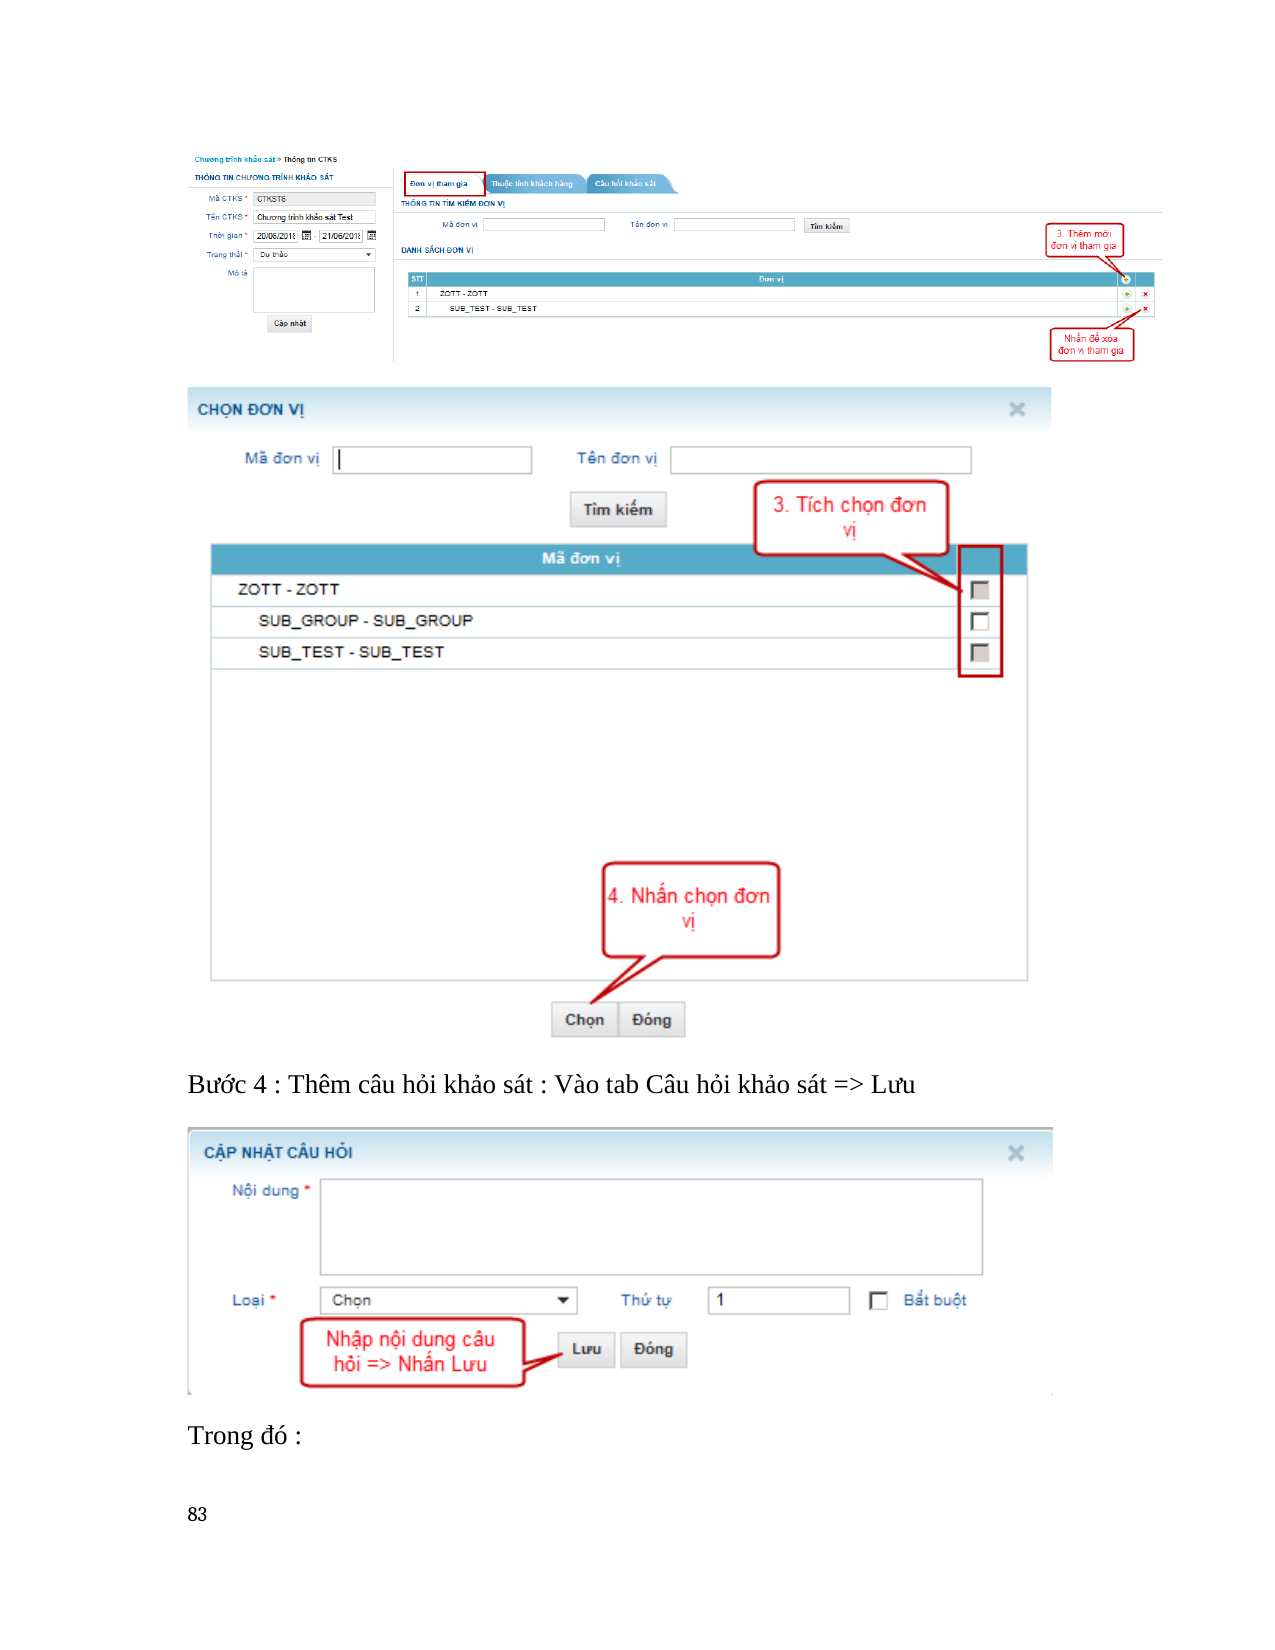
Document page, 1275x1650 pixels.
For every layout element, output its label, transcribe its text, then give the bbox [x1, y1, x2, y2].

picture [187, 1127, 1053, 1395]
picture [187, 387, 1052, 1044]
picture [187, 150, 1163, 363]
text Bước 4 : Thêm câu hỏi khảo sát : Vào tab Câu hỏi khảo sát => Lưu [187, 1068, 1136, 1099]
text Trong đó : [187, 1419, 1136, 1450]
